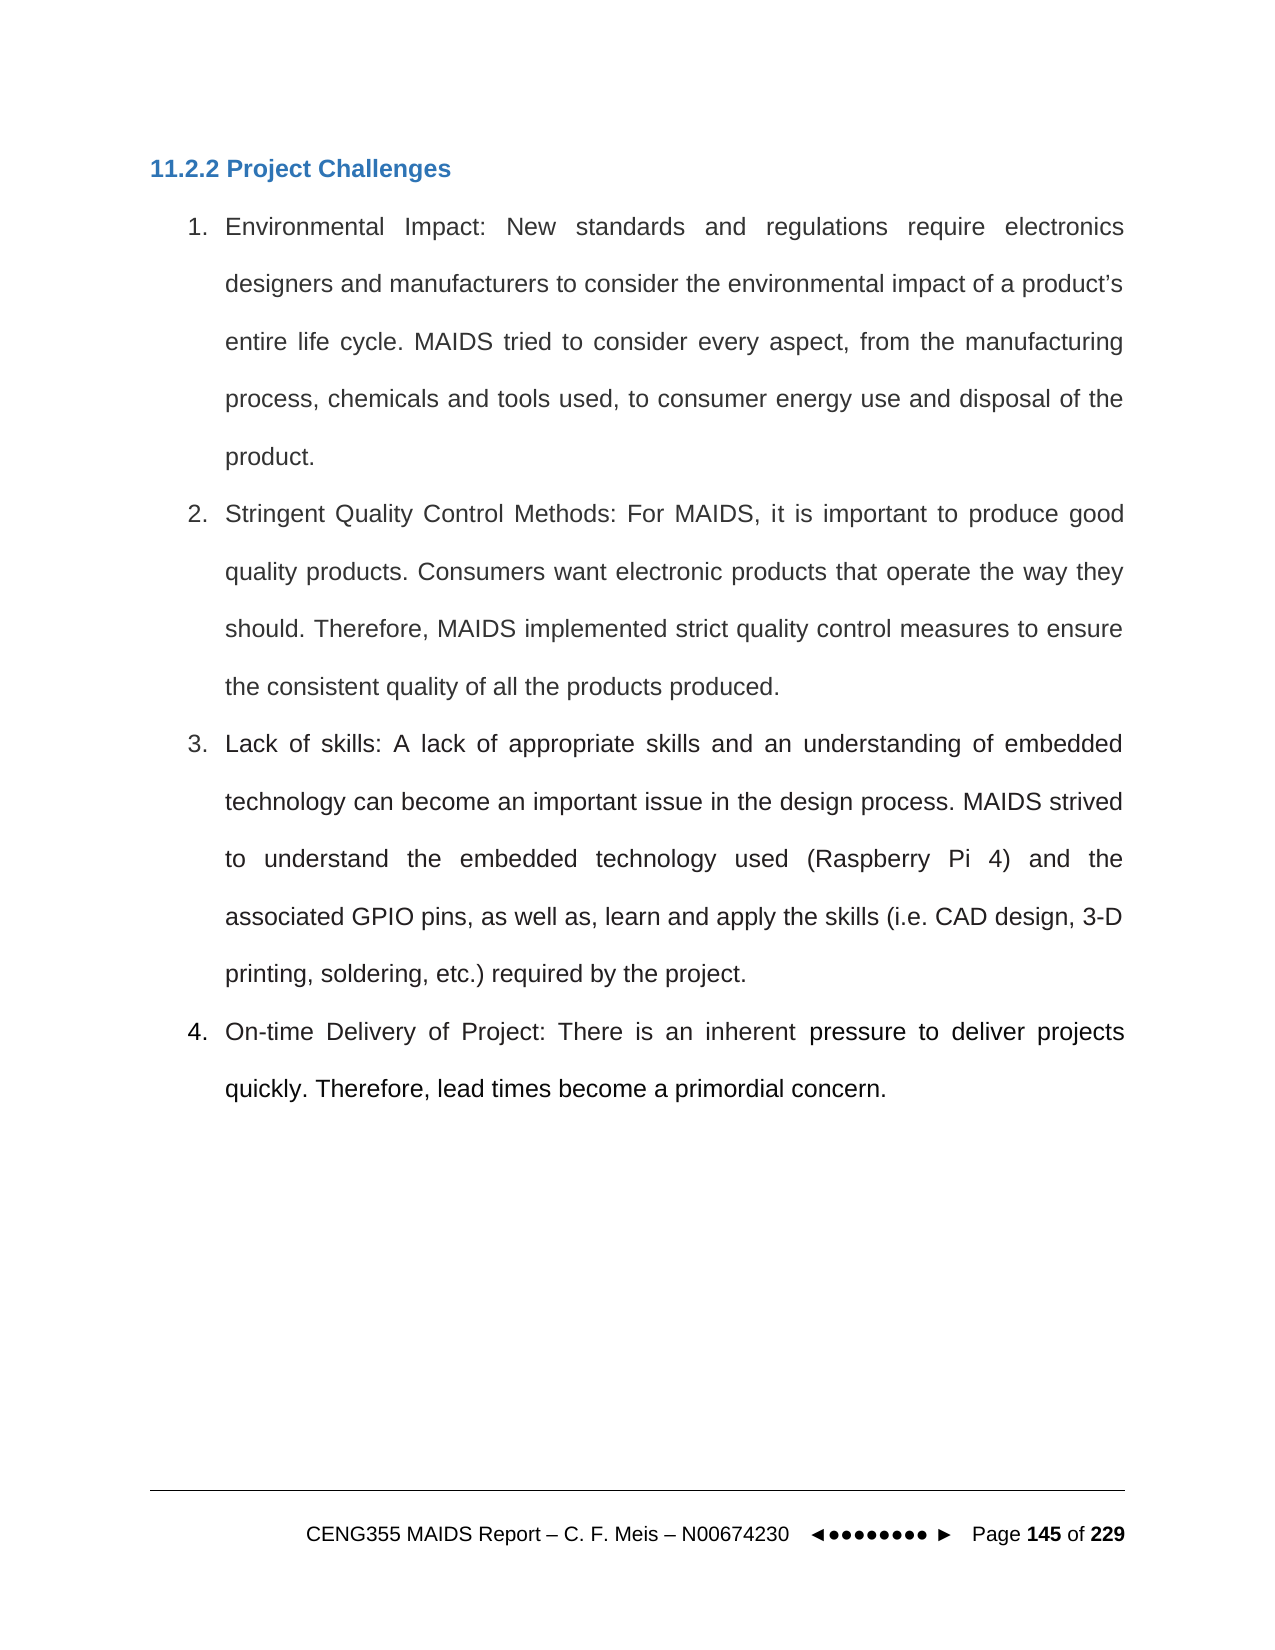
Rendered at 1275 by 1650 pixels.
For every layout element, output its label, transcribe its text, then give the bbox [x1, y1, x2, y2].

subtitle 11.2.2 Project Challenges [150, 154, 1125, 183]
list Stringent Quality Control Methods: For MAIDS, it is important to produce good quality products. Consumers want electronic products that operate the way they should. Therefore, MAIDS implemented strict quality control measures to ensure the consistent quality of all the products produced. [187, 499, 1125, 700]
list On-time Delivery of Project: There is an inherent pressure to deliver projects quickly. Therefore, lead times become a primordial concern. [187, 1017, 1125, 1103]
list Environmental Impact: New standards and regulations require electronics designers and manufacturers to consider the environmental impact of a product’s entire life cycle. MAIDS tried to consider every aspect, from the manufacturing process, chemicals and tools used, to consumer energy use and disposal of the product. [187, 212, 1125, 470]
list Lack of skills: A lack of appropriate skills and an understanding of embedded technology can become an important issue in the design process. MAIDS strived to understand the embedded technology used (Raspberry Pi 4) and the associated GPIO pins, as well as, learn and apply the skills (i.e. CAD design, 3-D printing, soldering, etc.) required by the project. [187, 729, 1125, 988]
